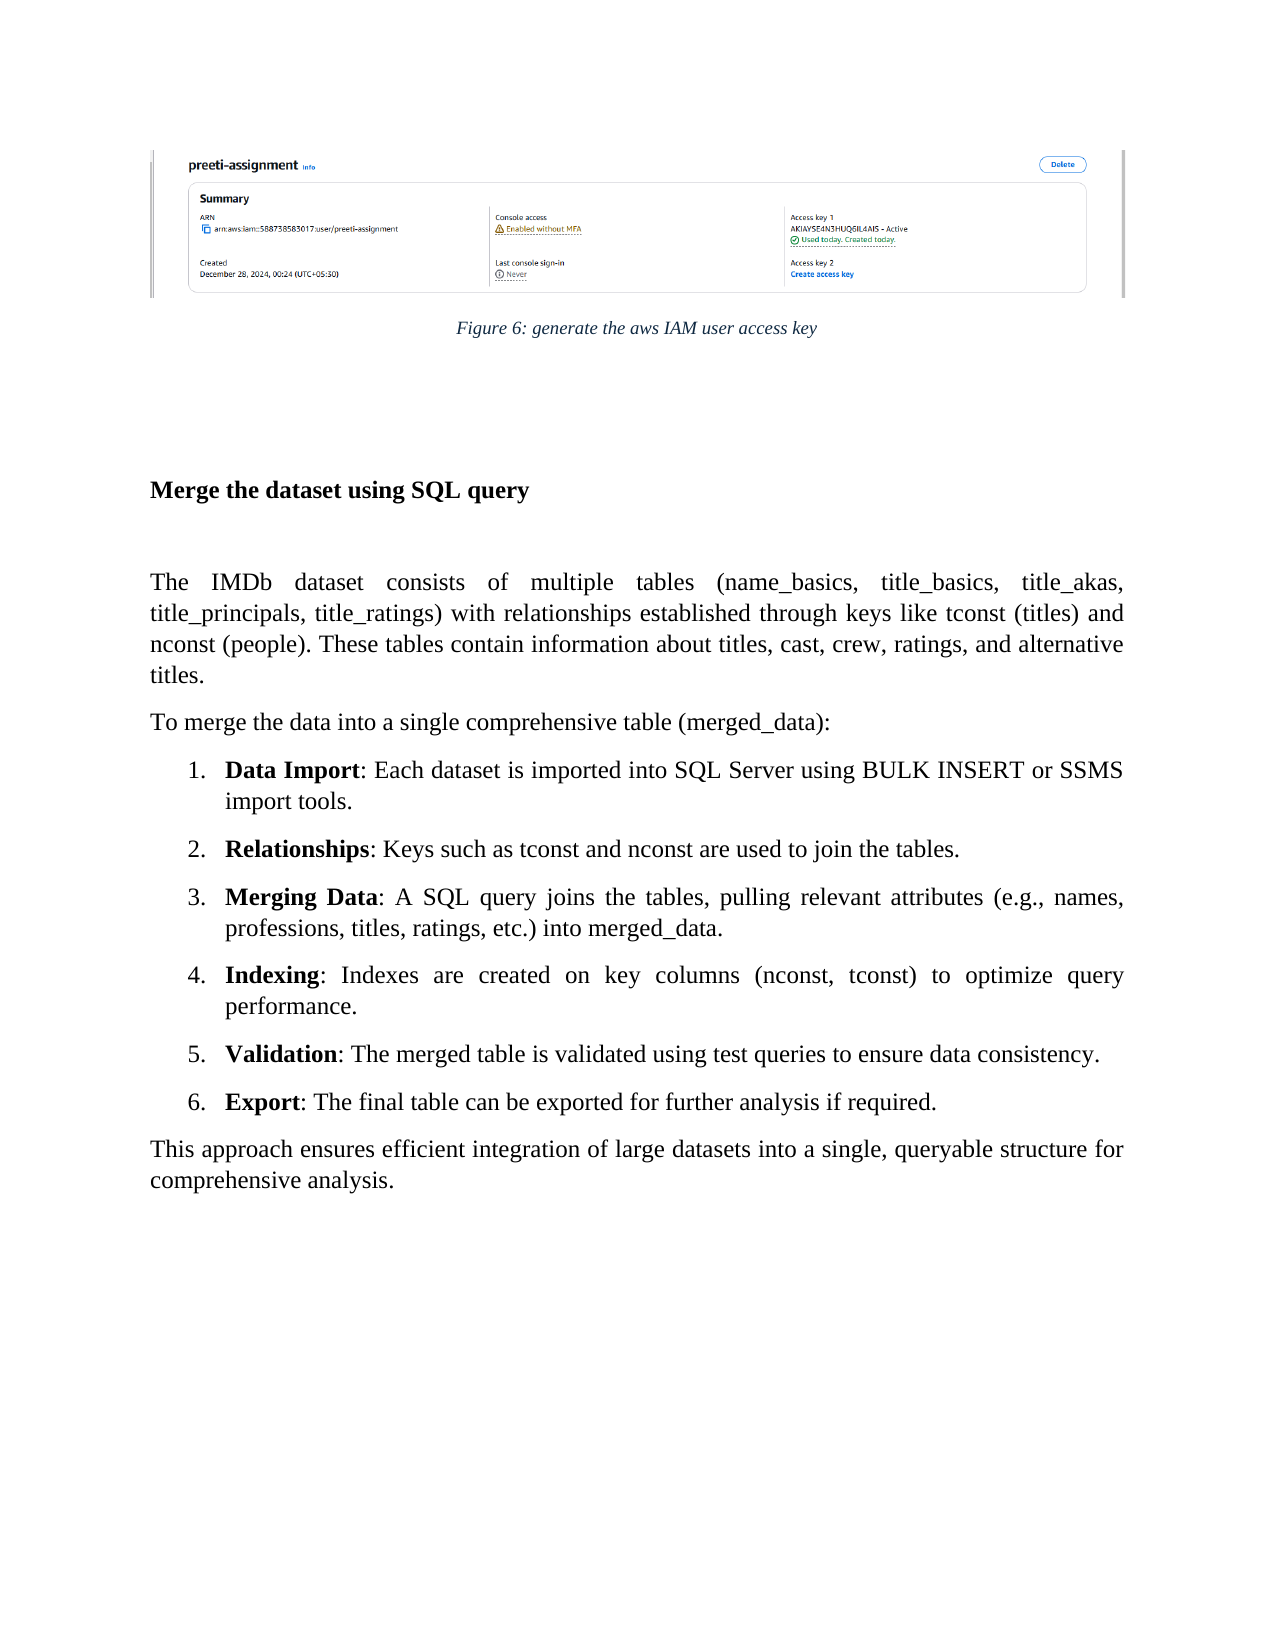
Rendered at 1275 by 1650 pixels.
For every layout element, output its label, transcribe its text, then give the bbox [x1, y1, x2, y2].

text This approach ensures efficient integration of large datasets into a single, queryable structure for comprehensive analysis. [150, 1134, 1125, 1194]
text To merge the data into a single comprehensive table (merged_data): [150, 707, 1125, 736]
list Relationships: Keys such as tconst and nconst are used to join the tables. [187, 834, 1125, 863]
list Data Import: Each dataset is imported into SQL Server using BULK INSERT or SSMS import tools. [187, 755, 1125, 815]
list Indexing: Indexes are created on key columns (nconst, tconst) to optimize query performance. [187, 960, 1125, 1020]
list Export: The final table can be exported for further analysis if required. [187, 1087, 1125, 1116]
subtitle Merge the dataset using SQL query [150, 475, 1125, 504]
list Merging Data: A SQL query joins the tables, pulling relevant attributes (e.g., names, professions, titles, ratings, etc.) into merged_data. [187, 882, 1125, 941]
picture [150, 150, 1125, 298]
text The IMDb dataset consists of multiple tables (name_basics, title_basics, title_akas, title_principals, title_ratings) with relationships established through keys like tconst (titles) and nconst (people). These tables contain information about titles, cast, crew, ratings, and alternative titles. [150, 567, 1125, 688]
list Validation: The merged table is validated using test queries to ensure data consistency. [187, 1039, 1125, 1068]
